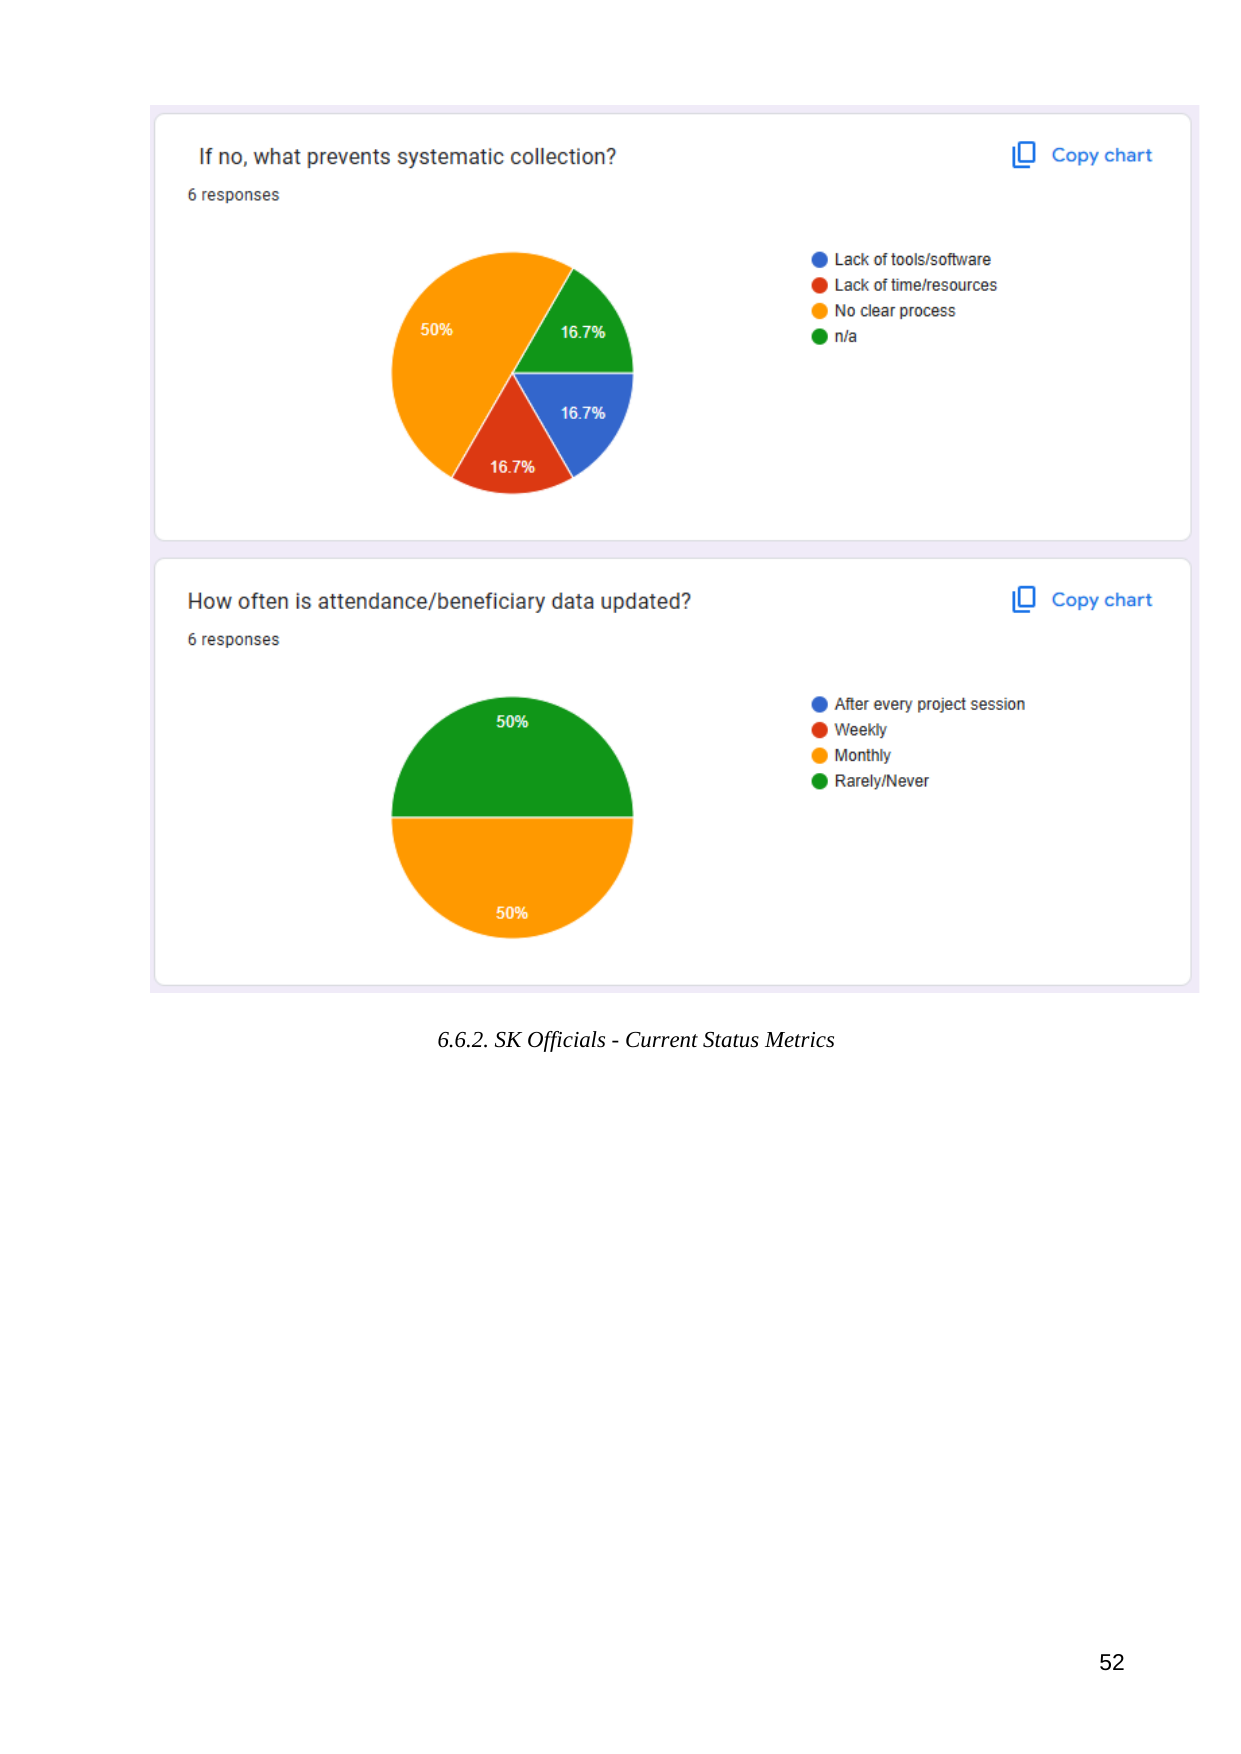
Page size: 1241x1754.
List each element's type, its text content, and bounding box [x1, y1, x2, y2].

subtitle 6.6.2. SK Officials - Current Status Metrics [150, 1026, 1124, 1052]
picture [150, 105, 1200, 993]
